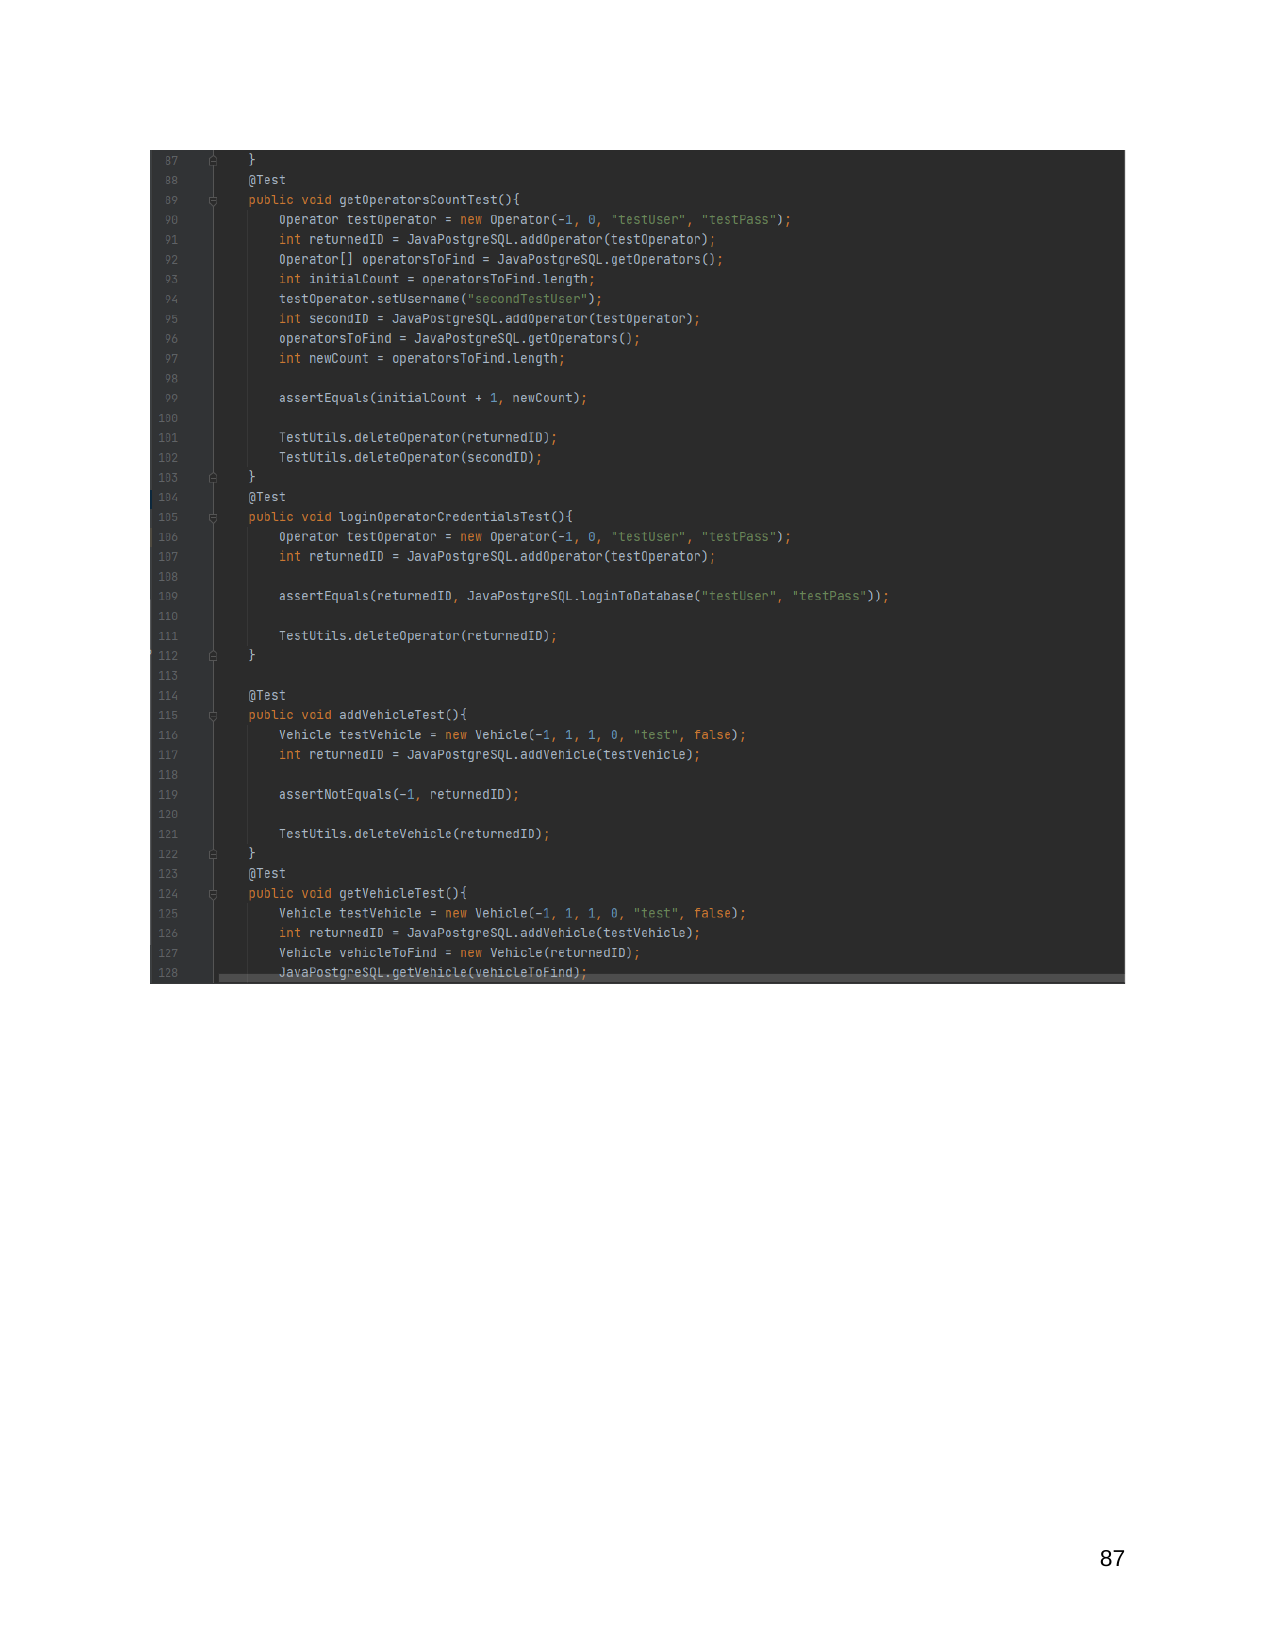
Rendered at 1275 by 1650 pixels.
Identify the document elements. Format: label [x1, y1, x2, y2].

picture [150, 150, 1125, 984]
